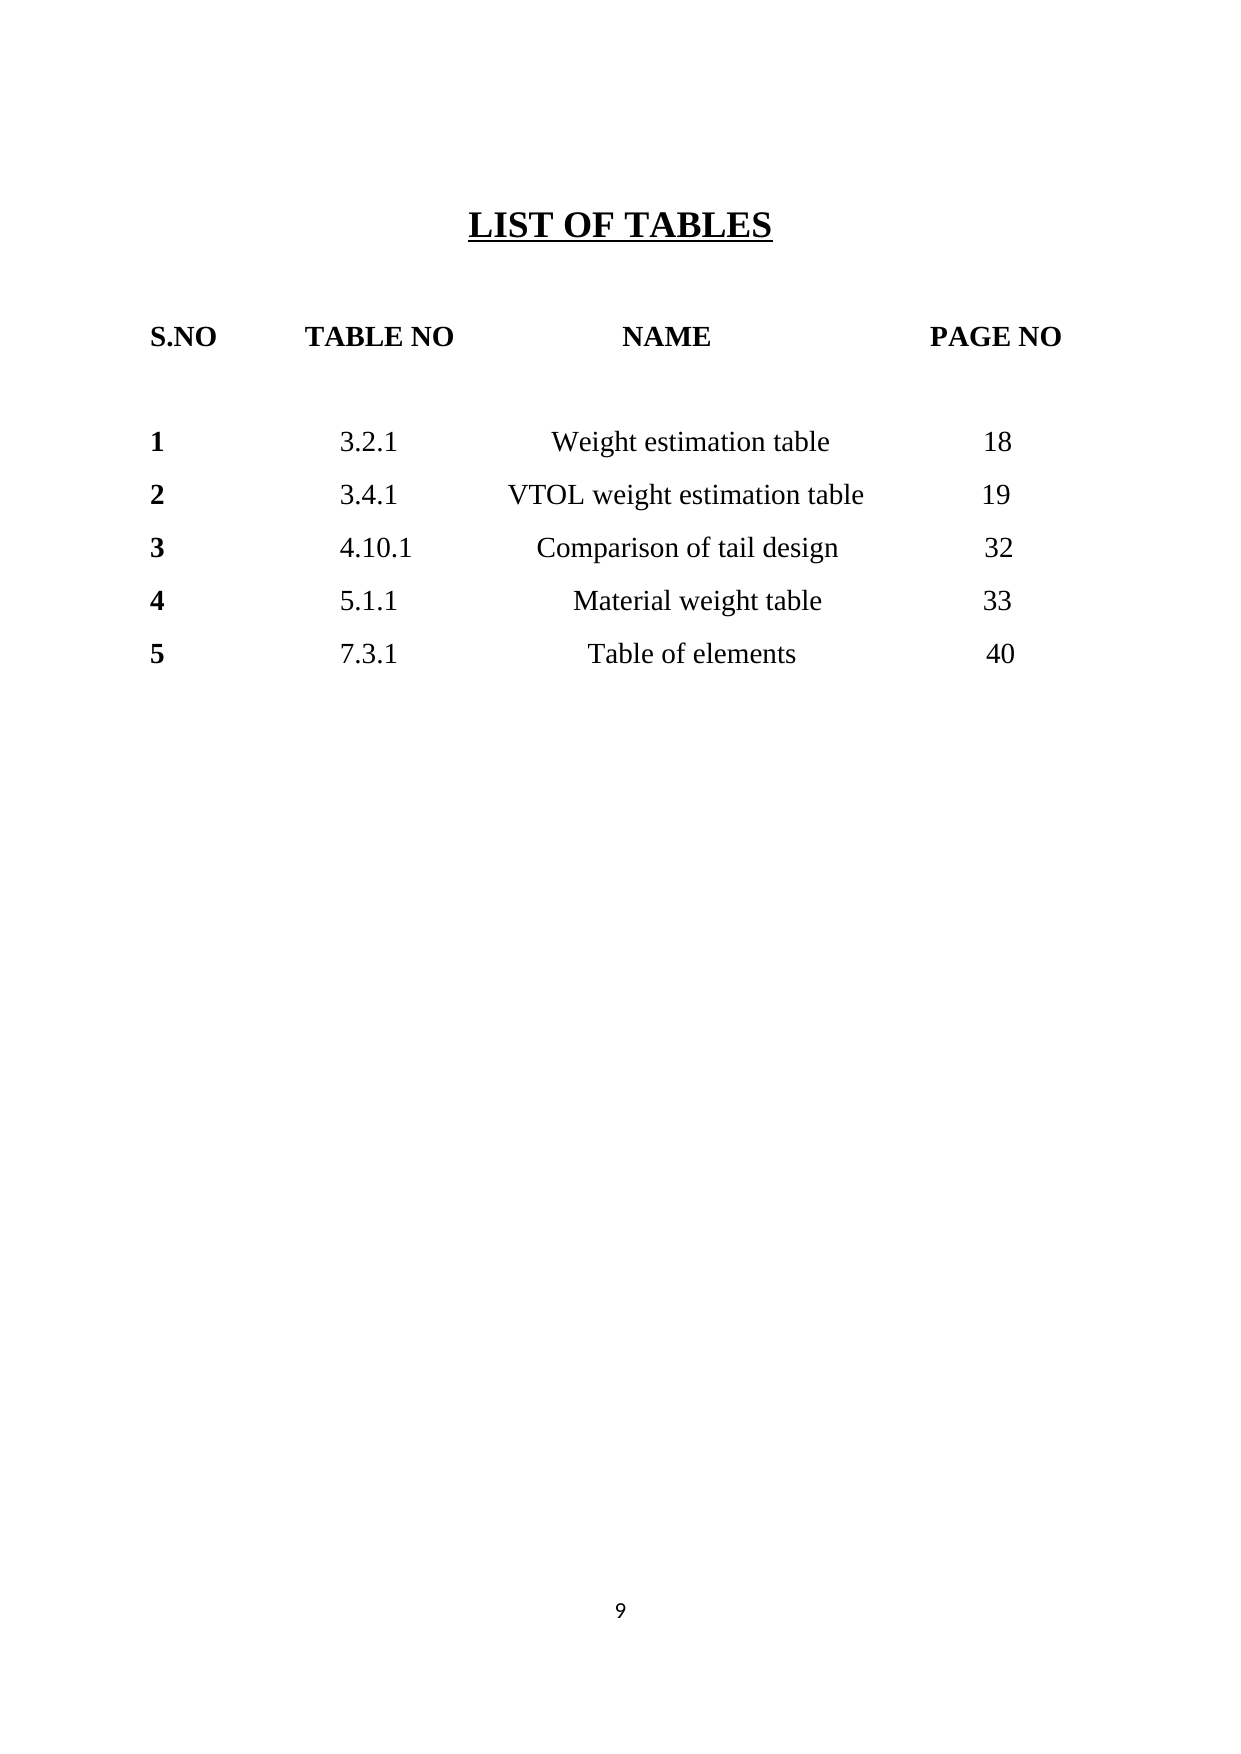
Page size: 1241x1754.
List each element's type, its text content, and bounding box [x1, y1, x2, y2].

text 1 3.2.1 Weight estimation table 18 [150, 424, 1090, 458]
text 4 5.1.1 Material weight table 33 [150, 583, 1090, 616]
text 3 4.10.1 Comparison of tail design 32 [150, 530, 1090, 564]
text 5 7.3.1 Table of elements 40 [150, 636, 1090, 669]
text LIST OF TABLES [150, 203, 1090, 246]
text 2 3.4.1 VTOL weight estimation table 19 [150, 477, 1090, 511]
text S.NO TABLE NO NAME PAGE NO [150, 319, 1090, 352]
